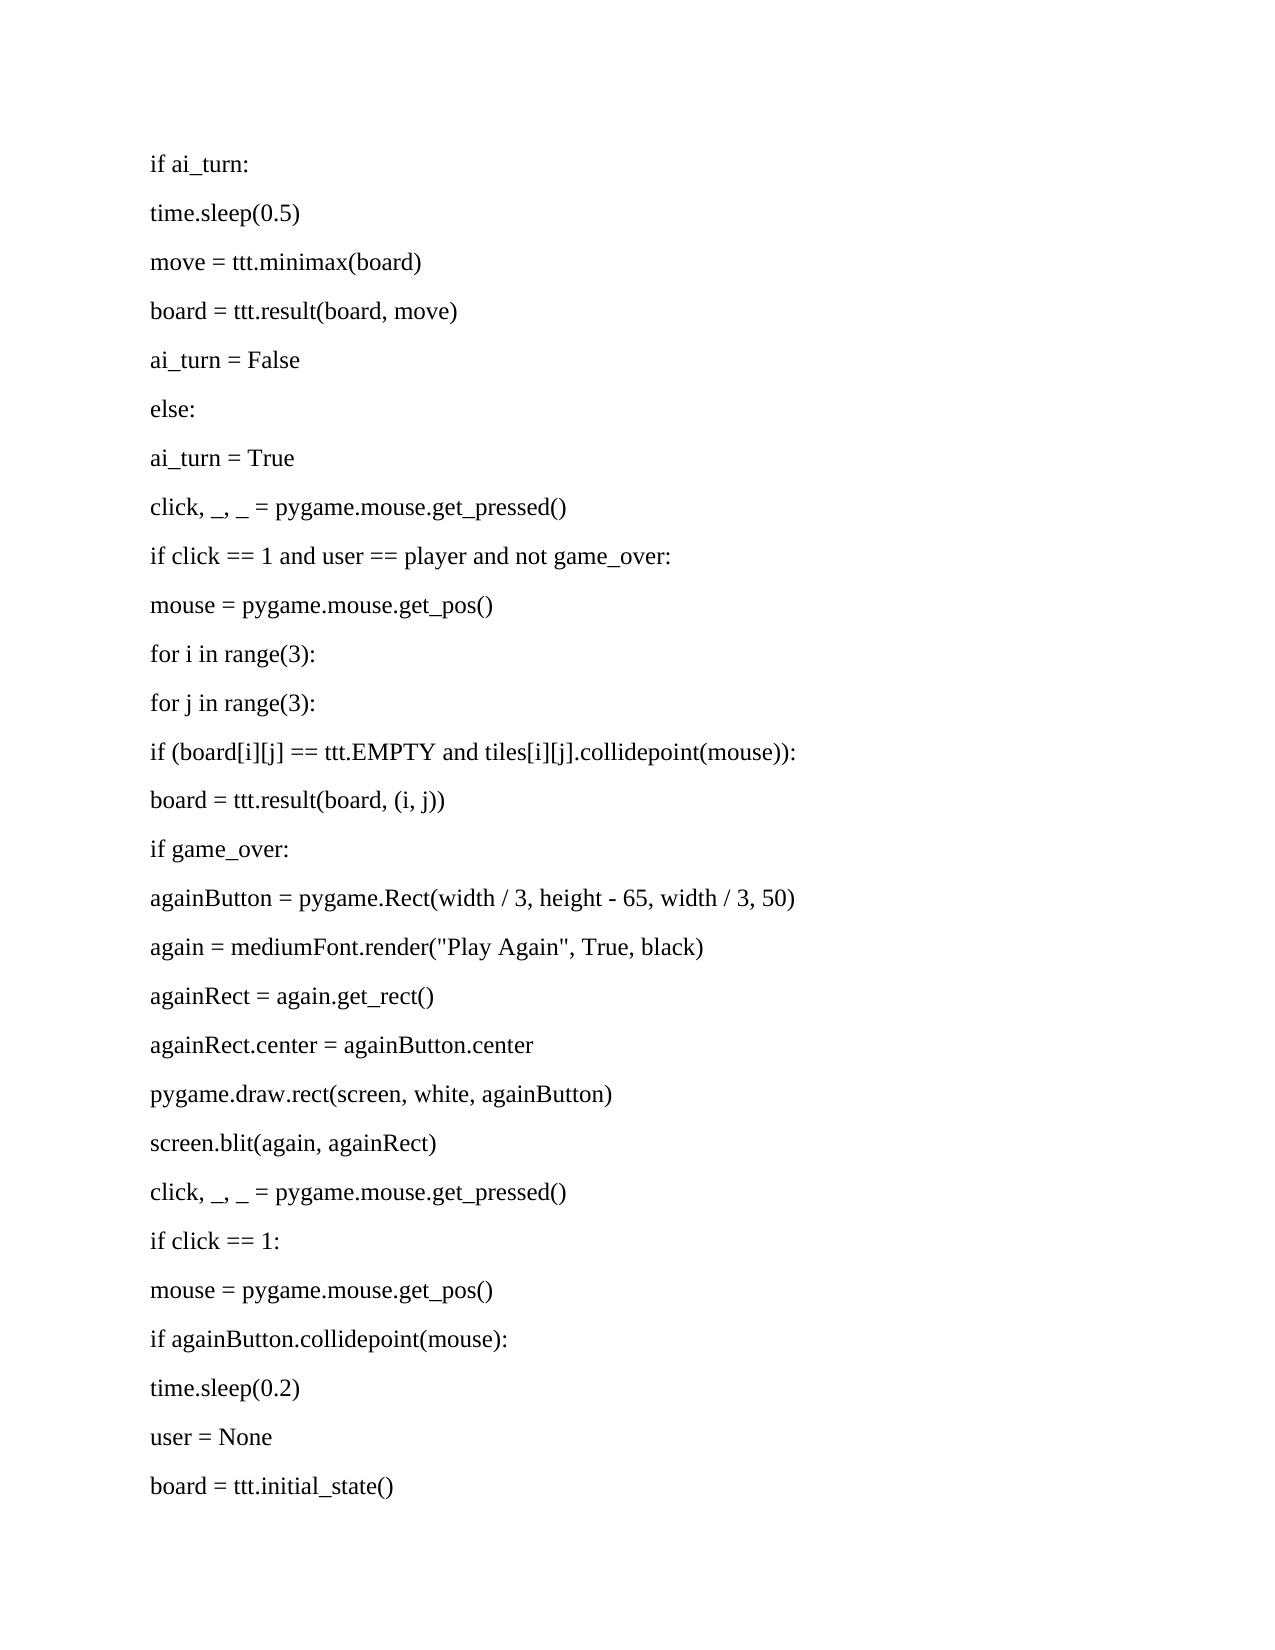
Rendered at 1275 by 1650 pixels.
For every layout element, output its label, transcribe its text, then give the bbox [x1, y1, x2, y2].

text againRect.center = againButton.center [150, 1031, 1125, 1059]
text else: [150, 395, 1125, 423]
text if click == 1 and user == player and not game_over: [150, 542, 1125, 570]
text again = mediumFont.render("Play Again", True, black) [150, 933, 1125, 961]
text user = None [150, 1423, 1125, 1451]
text time.sleep(0.5) [150, 199, 1125, 227]
text if ai_turn: [150, 150, 1125, 178]
text time.sleep(0.2) [150, 1374, 1125, 1402]
text board = ttt.initial_state() [150, 1472, 1125, 1500]
text mouse = pygame.mouse.get_pos() [150, 1276, 1125, 1304]
text if game_over: [150, 835, 1125, 863]
text screen.blit(again, againRect) [150, 1129, 1125, 1157]
text mouse = pygame.mouse.get_pos() [150, 591, 1125, 619]
text if (board[i][j] == ttt.EMPTY and tiles[i][j].collidepoint(mouse)): [150, 737, 1125, 766]
text board = ttt.result(board, move) [150, 297, 1125, 325]
text againRect = again.get_rect() [150, 982, 1125, 1010]
text againButton = pygame.Rect(width / 3, height - 65, width / 3, 50) [150, 884, 1125, 912]
text for i in range(3): [150, 639, 1125, 668]
text ai_turn = True [150, 444, 1125, 472]
text if click == 1: [150, 1227, 1125, 1255]
text click, _, _ = pygame.mouse.get_pressed() [150, 1178, 1125, 1206]
text click, _, _ = pygame.mouse.get_pressed() [150, 493, 1125, 521]
text move = ttt.minimax(board) [150, 248, 1125, 276]
text ai_turn = False [150, 346, 1125, 374]
text board = ttt.result(board, (i, j)) [150, 786, 1125, 814]
text pygame.draw.rect(screen, white, againButton) [150, 1080, 1125, 1108]
text if againButton.collidepoint(mouse): [150, 1325, 1125, 1353]
text for j in range(3): [150, 688, 1125, 717]
